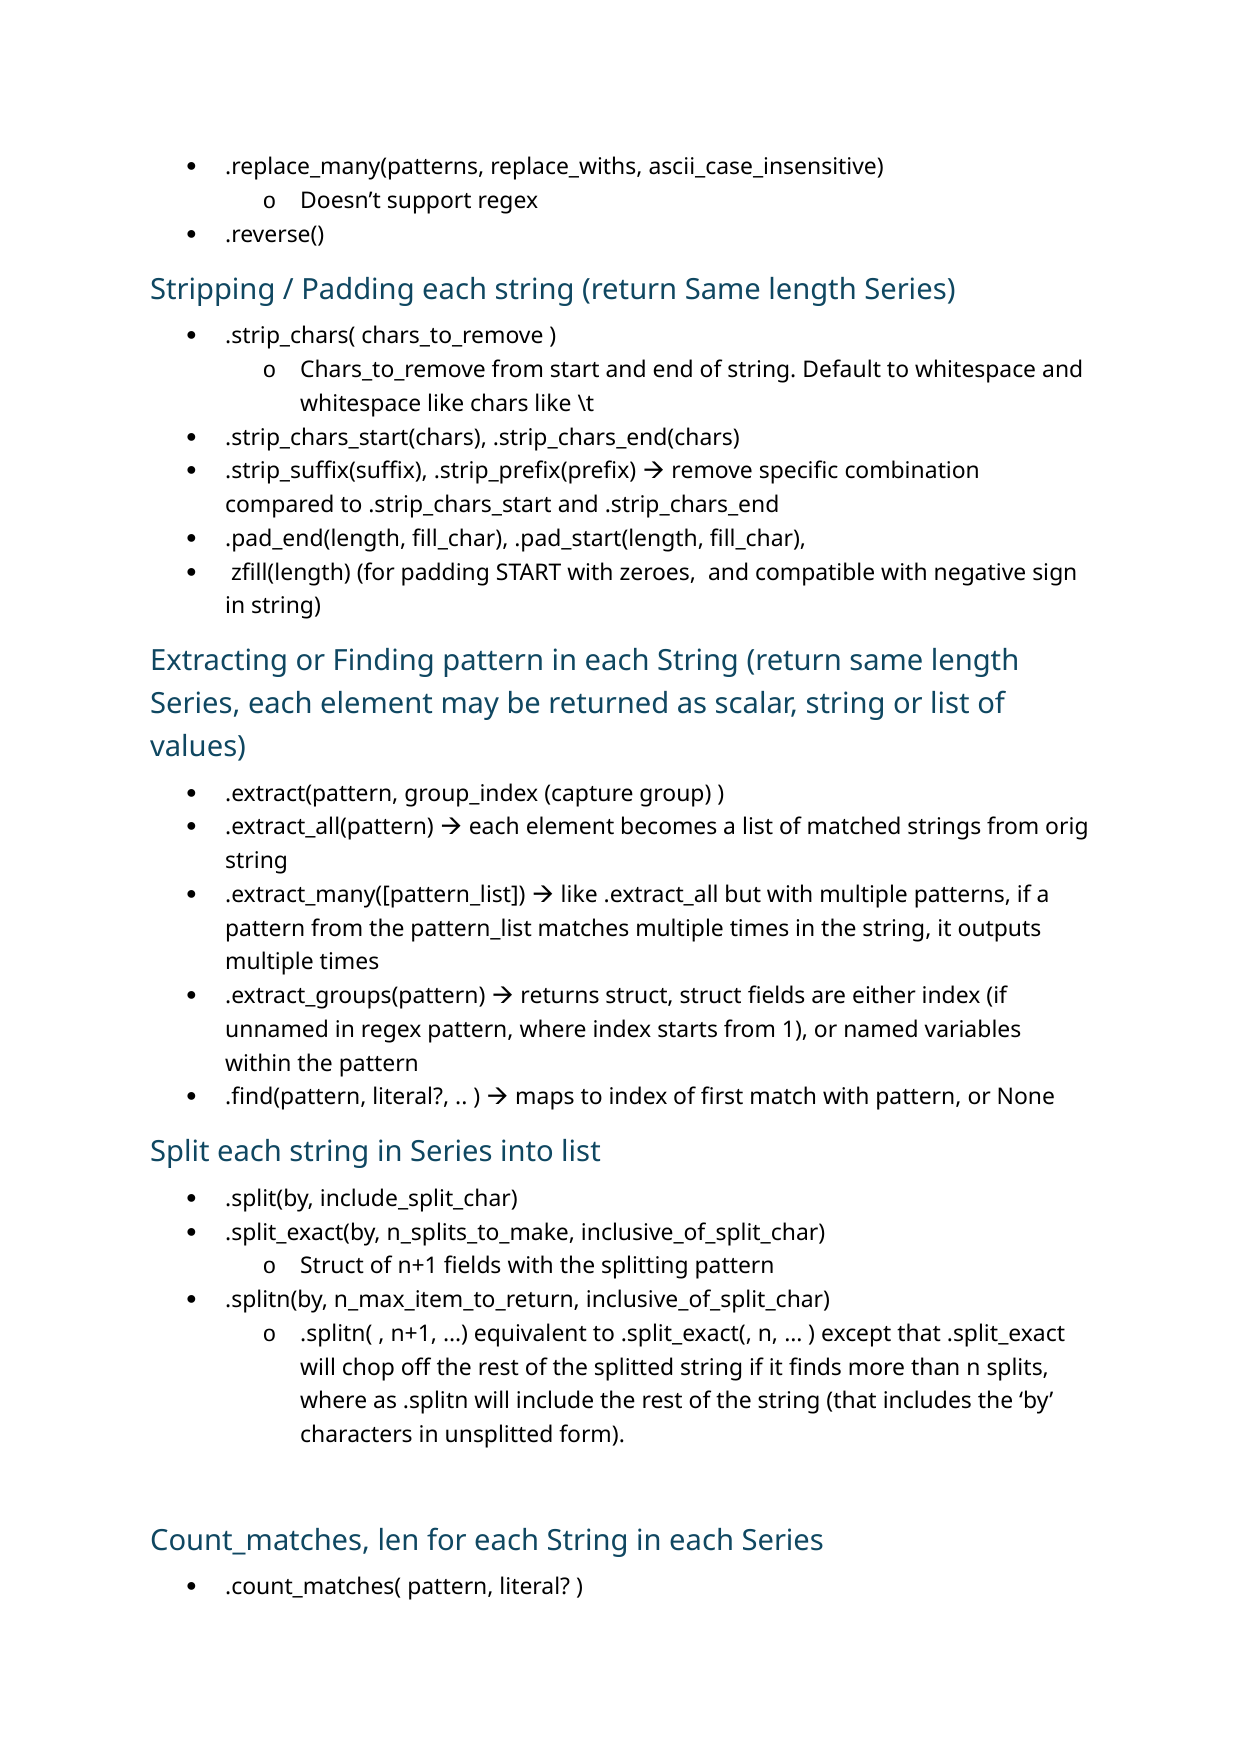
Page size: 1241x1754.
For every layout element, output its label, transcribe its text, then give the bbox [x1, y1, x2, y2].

subtitle Split each string in Series into list [150, 1131, 1090, 1170]
list .extract(pattern, group_index (capture group) ) [187, 776, 1090, 808]
list .strip_chars_start(chars), .strip_chars_end(chars) [187, 421, 1090, 452]
subtitle Stripping / Padding each string (return Same length Series) [150, 268, 1090, 308]
list .extract_groups(pattern) returns struct, struct fields are either index (if unnamed in regex pattern, where index starts from 1), or named variables within the pattern [187, 979, 1090, 1078]
list .splitn(by, n_max_item_to_return, inclusive_of_split_char) [187, 1283, 1090, 1314]
subtitle Extracting or Finding pattern in each String (return same length Series, each element may be returned as scalar, string or list of values) [150, 640, 1090, 765]
list .strip_chars( chars_to_remove ) [187, 319, 1090, 350]
list zfill(length) (for padding START with zeroes, and compatible with negative sign in string) [187, 556, 1090, 621]
list Struct of n+1 fields with the splitting pattern [262, 1249, 1090, 1281]
list .pad_end(length, fill_char), .pad_start(length, fill_char), [187, 522, 1090, 553]
list .split(by, include_split_char) [187, 1182, 1090, 1213]
subtitle Count_matches, len for each String in each Series [150, 1519, 1090, 1559]
list .replace_many(patterns, replace_withs, ascii_case_insensitive) [187, 150, 1090, 181]
list .split_exact(by, n_splits_to_make, inclusive_of_split_char) [187, 1216, 1090, 1247]
list .count_matches( pattern, literal? ) [187, 1570, 1090, 1601]
list .reverse() [187, 218, 1090, 249]
list .find(pattern, literal?, .. ) maps to index of first match with pattern, or None [187, 1080, 1090, 1111]
list .extract_all(pattern) each element becomes a list of matched strings from orig string [187, 810, 1090, 875]
list Doesn’t support regex [262, 184, 1090, 215]
list Chars_to_remove from start and end of string. Default to whitespace and whitespace like chars like \t [262, 353, 1090, 418]
list .strip_suffix(suffix), .strip_prefix(prefix) remove specific combination compared to .strip_chars_start and .strip_chars_end [187, 454, 1090, 519]
list .extract_many([pattern_list]) like .extract_all but with multiple patterns, if a pattern from the pattern_list matches multiple times in the string, it outputs multiple times [187, 878, 1090, 976]
list .splitn( , n+1, …) equivalent to .split_exact(, n, … ) except that .split_exact will chop off the rest of the splitted string if it finds more than n splits, where as .splitn will include the rest of the string (that includes the ‘by’ characters in unsplitted form). [262, 1317, 1090, 1449]
